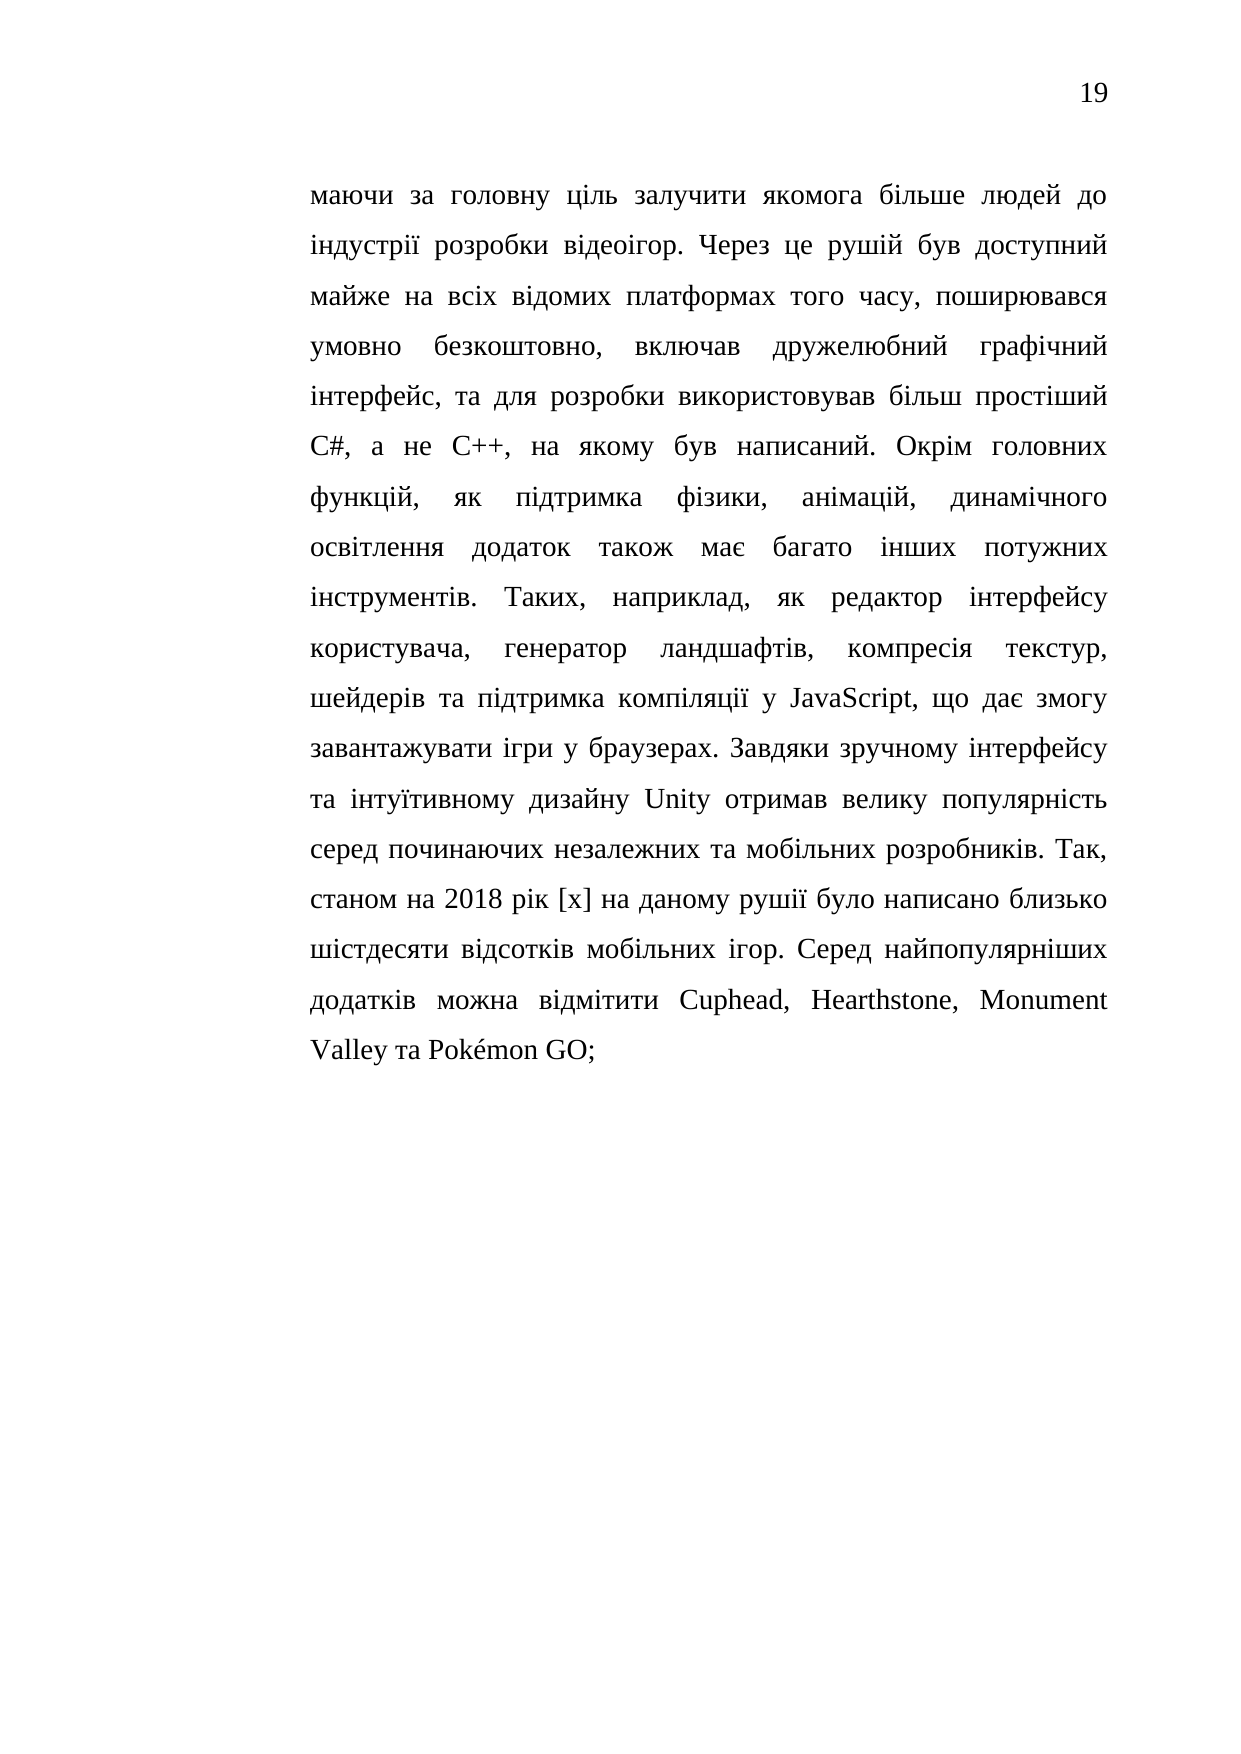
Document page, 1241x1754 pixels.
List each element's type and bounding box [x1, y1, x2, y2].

list [251, 177, 1108, 1066]
